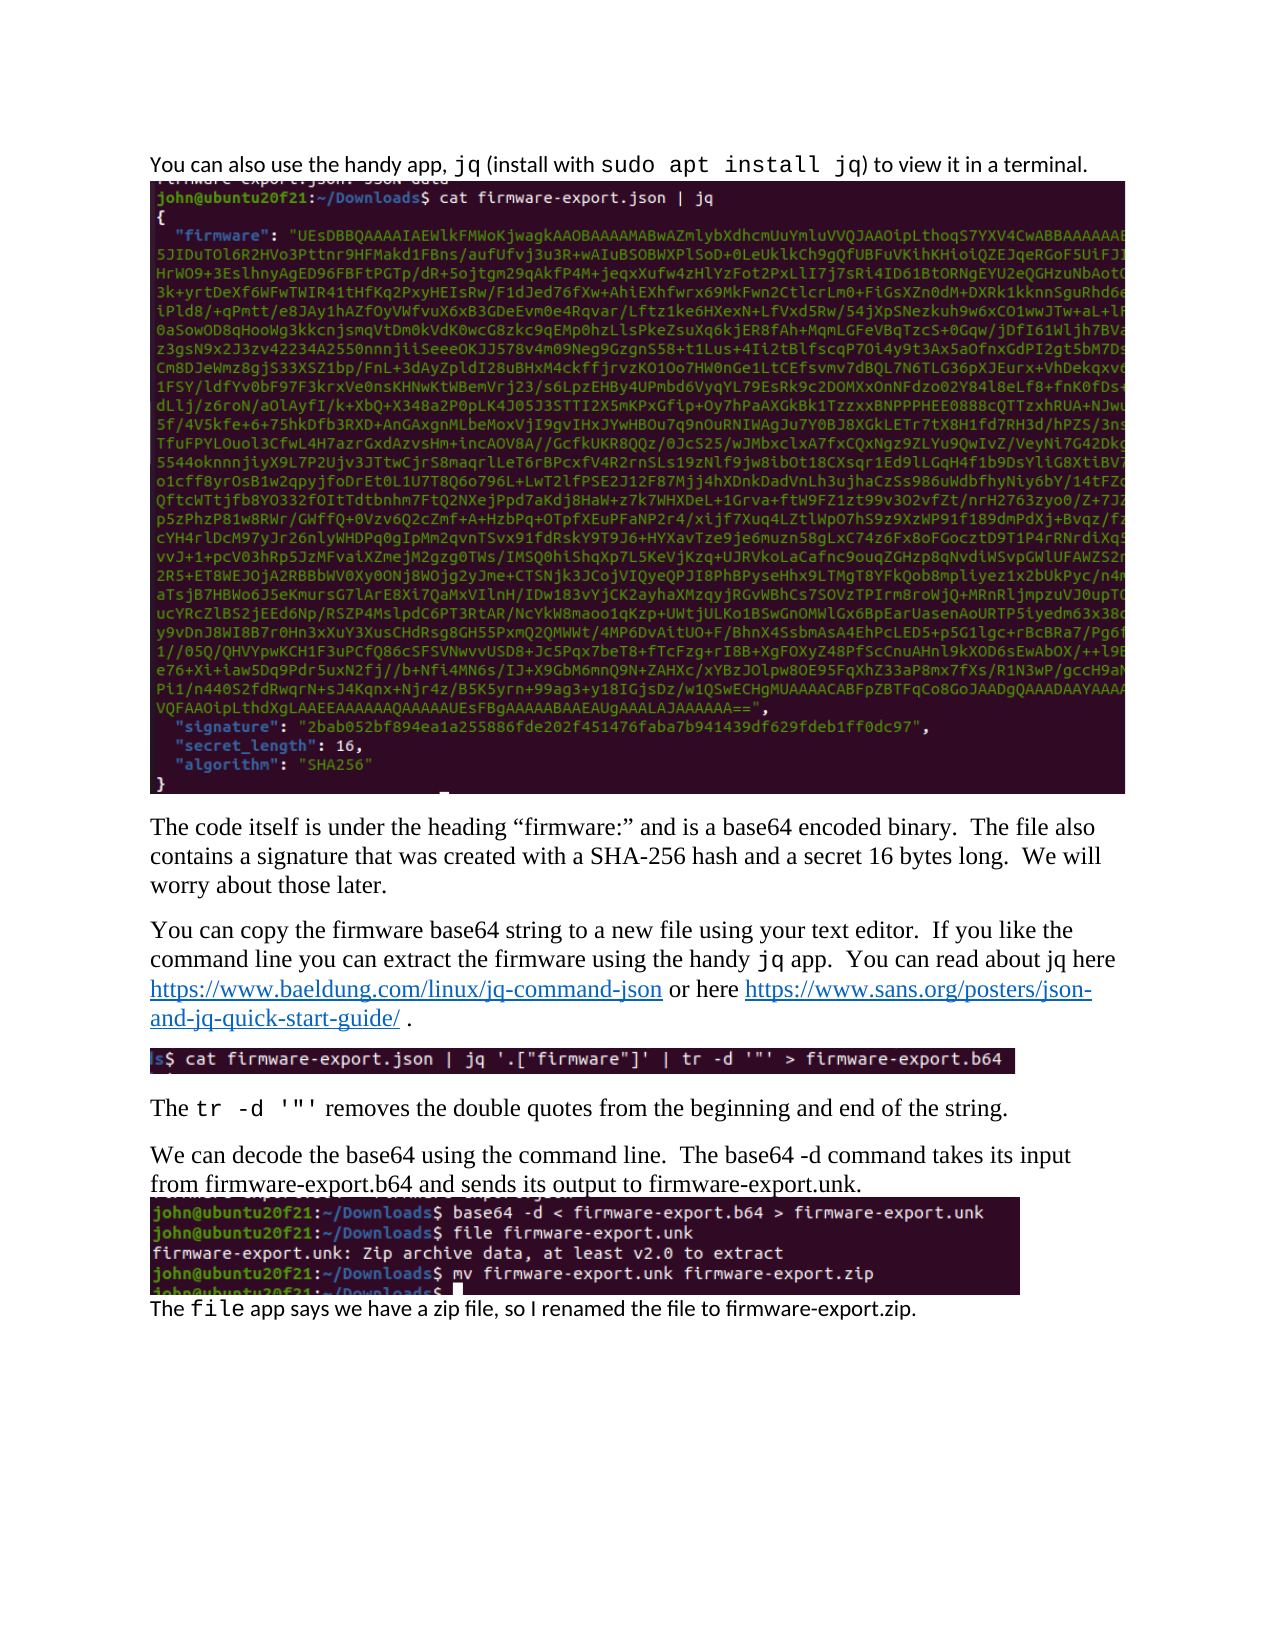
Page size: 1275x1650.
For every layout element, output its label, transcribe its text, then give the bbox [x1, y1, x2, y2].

picture [150, 1197, 1020, 1295]
picture [150, 181, 1125, 794]
picture [150, 1048, 1016, 1074]
text The code itself is under the heading “firmware:” and is a base64 encoded binary. The file also contains a signature that was created with a SHA-256 hash and a secret 16 bytes long. We will worry about those later. [150, 812, 1125, 899]
text The tr -d '"' removes the double quotes from the beginning and end of the string. [150, 1093, 1125, 1123]
text You can copy the firmware base64 string to a new file using your text editor. If you like the command line you can extract the firmware using the handy jq app. You can read about jq here https://www.baeldung.com/linux/jq-command-json or here https://www.sans.org/posters/json-and-jq-quick-start-guide/ . [150, 915, 1125, 1032]
text You can also use the handy app, jq (install with sudo apt install jq) to view it in a terminal. [150, 150, 1125, 181]
